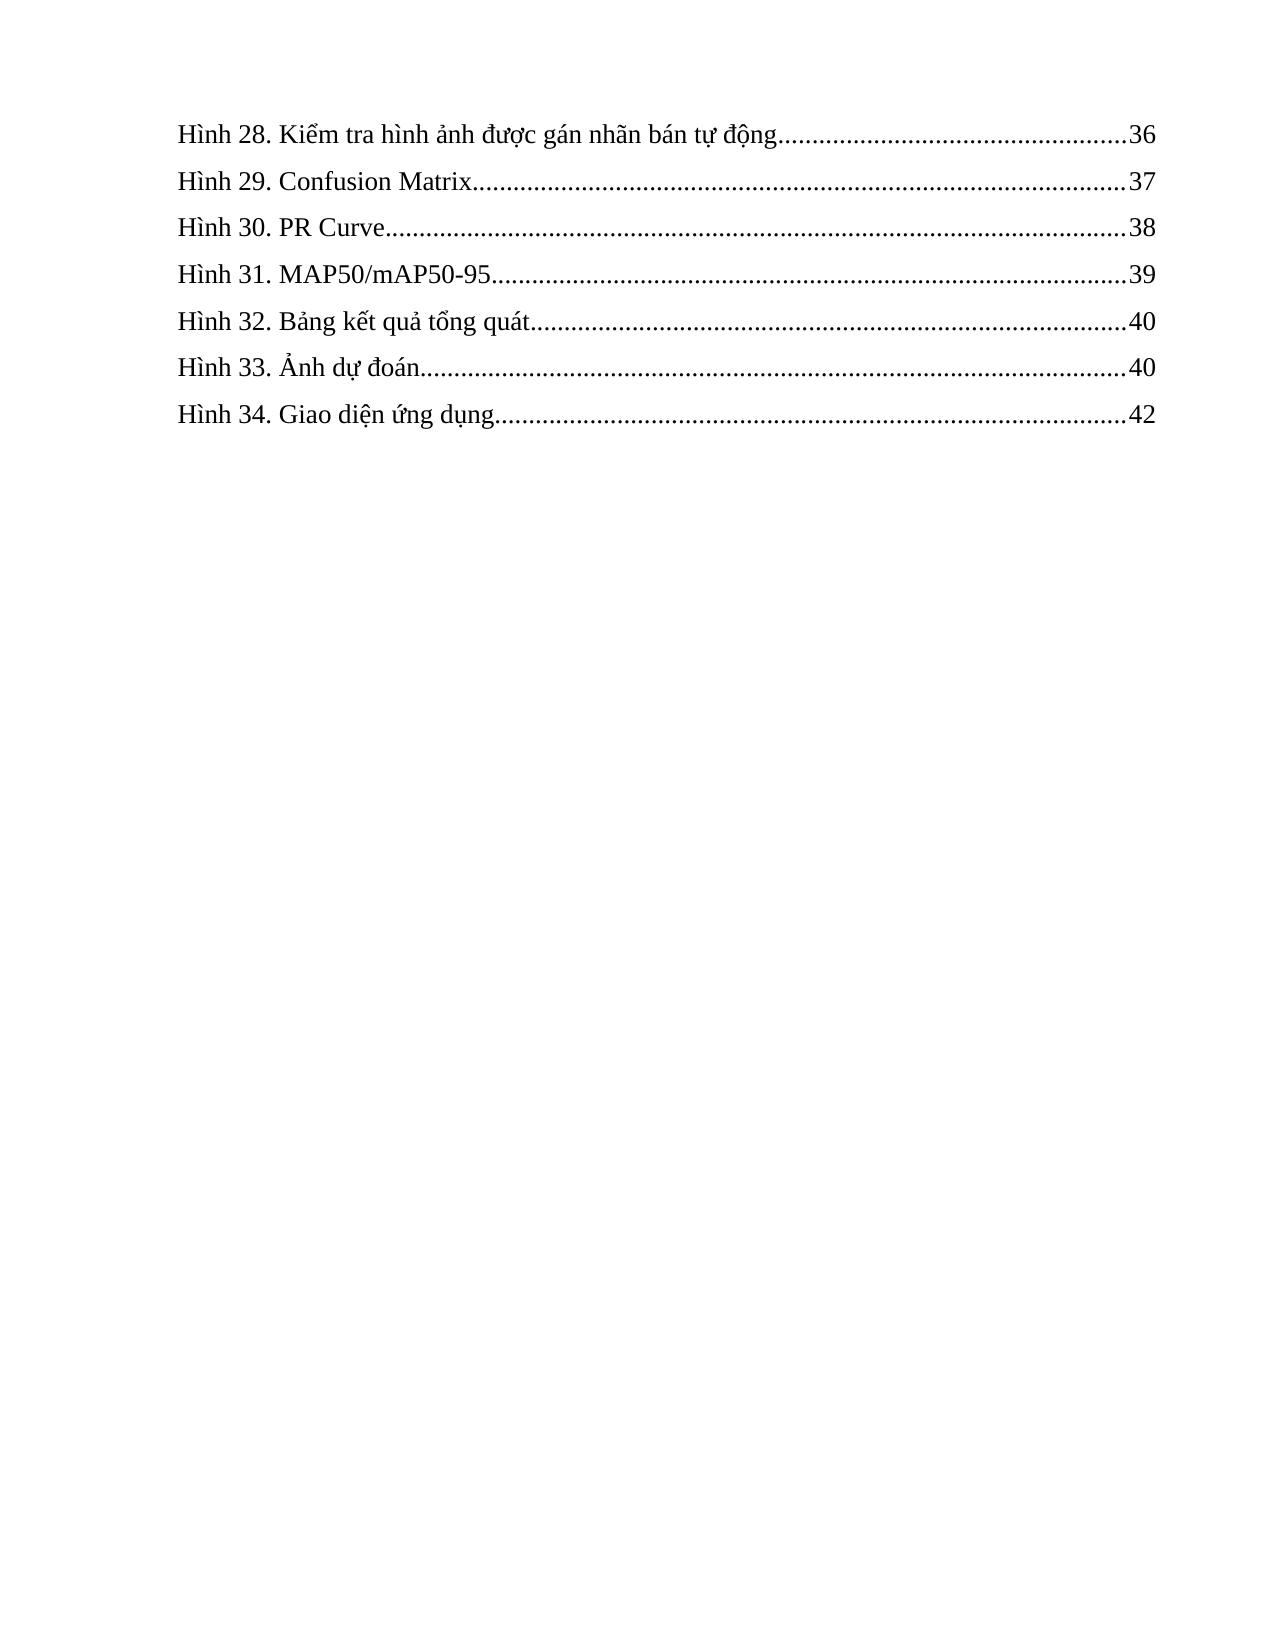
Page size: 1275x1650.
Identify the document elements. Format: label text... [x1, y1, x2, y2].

text Hình 33. Ảnh dự đoán 40 [177, 351, 1157, 383]
text Hình 29. Confusion Matrix 37 [177, 165, 1157, 196]
text Hình 34. Giao diện ứng dụng 42 [177, 398, 1157, 429]
text Hình 31. MAP50/mAP50-95 39 [177, 258, 1157, 289]
text Hình 32. Bảng kết quả tổng quát 40 [177, 305, 1157, 336]
text Hình 28. Kiểm tra hình ảnh được gán nhãn bán tự động 36 [177, 118, 1157, 149]
text Hình 30. PR Curve 38 [177, 211, 1157, 243]
